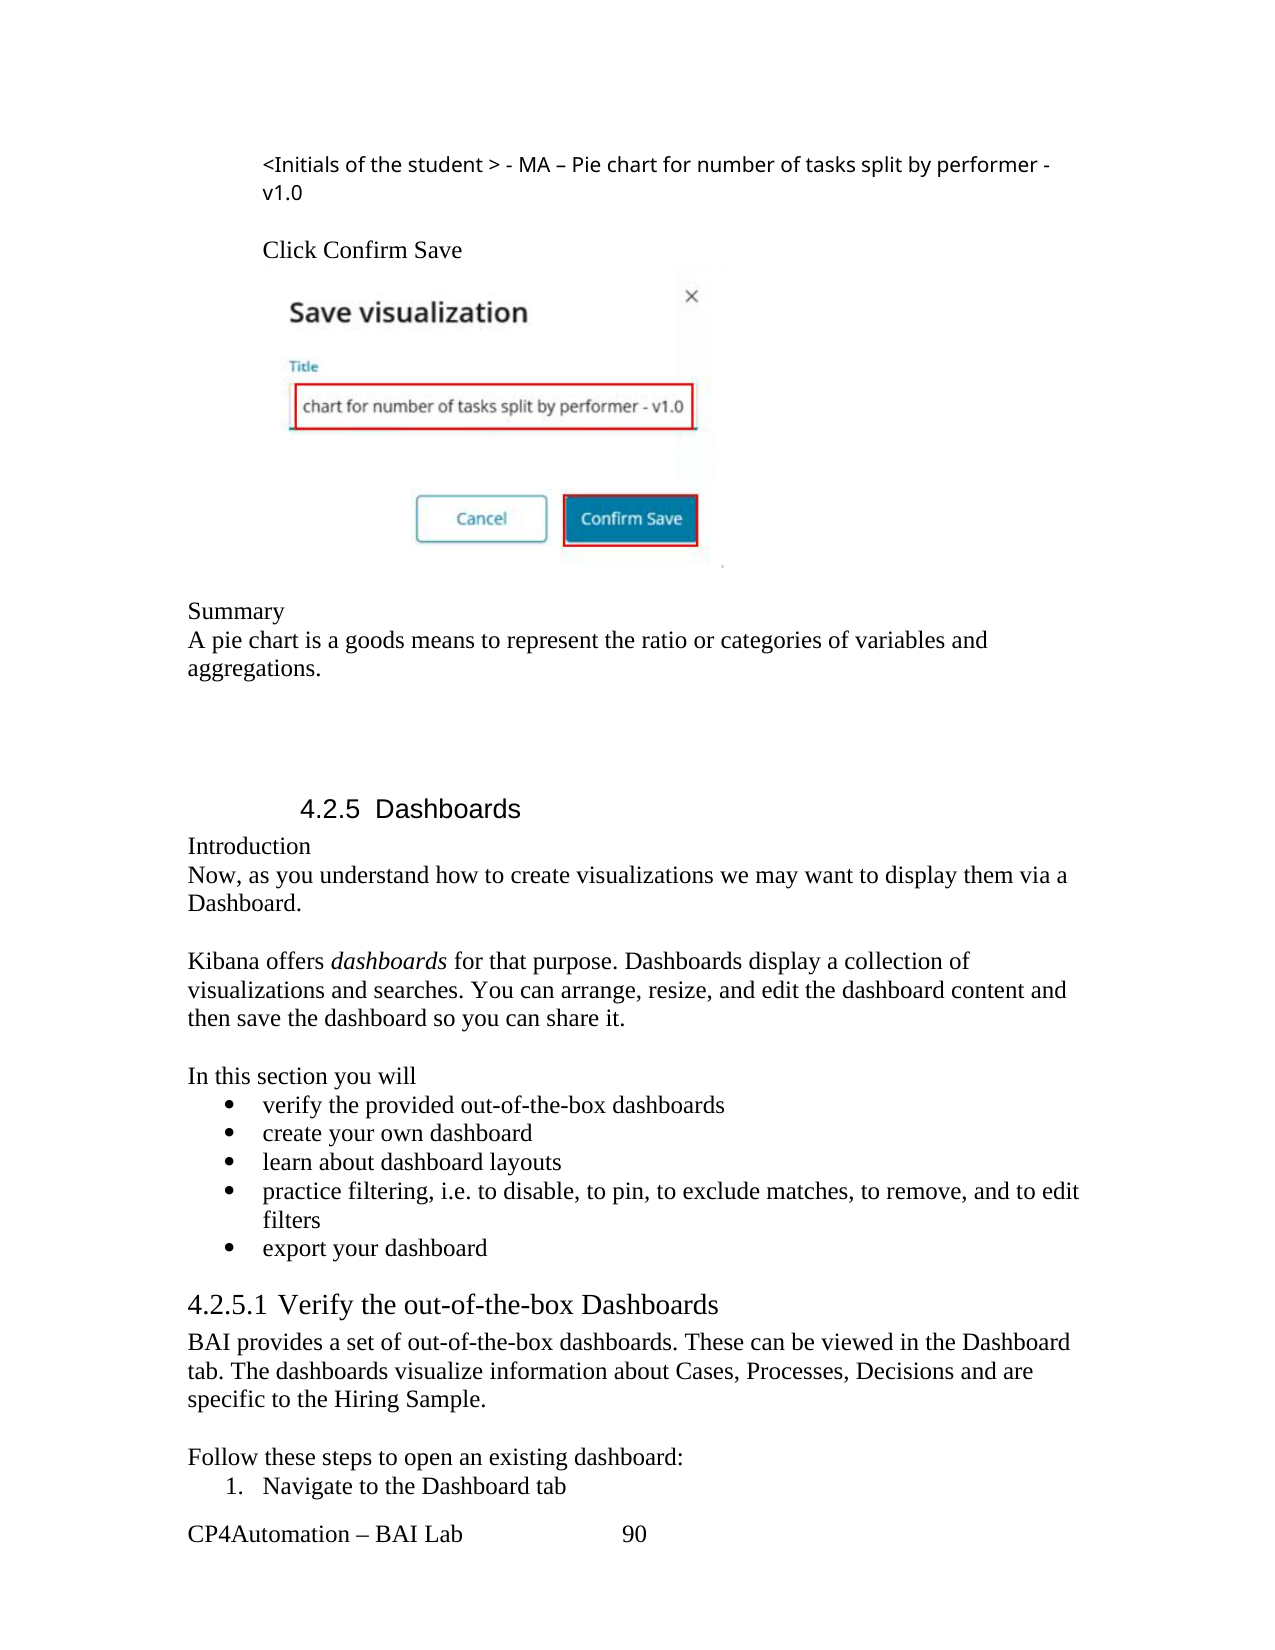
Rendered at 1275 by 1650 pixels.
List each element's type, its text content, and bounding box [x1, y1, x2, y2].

text Summary [187, 596, 1087, 625]
list learn about dashboard layouts [225, 1147, 1087, 1176]
text Kibana offers dashboards for that purpose. Dashboards display a collection of visualizations and searches. You can arrange, resize, and edit the dashboard content and then save the dashboard so you can share it. [187, 946, 1087, 1032]
text Introduction [187, 831, 1087, 860]
list export your dashboard [225, 1233, 1087, 1262]
subtitle Dashboards [300, 793, 1087, 825]
text In this section you will [187, 1061, 1087, 1090]
list create your own dashboard [225, 1118, 1087, 1147]
picture [262, 264, 724, 568]
text <Initials of the student > - MA – Pie chart for number of tasks split by performer - v1.0 [262, 150, 1087, 207]
text BAI provides a set of out-of-the-box dashboards. These can be viewed in the Dashboard tab. The dashboards visualize information about Cases, Processes, Decisions and are specific to the Hiring Sample. [187, 1327, 1087, 1413]
list Navigate to the Dashboard tab [225, 1471, 1087, 1499]
list Verify the out-of-the-box Dashboards [187, 1287, 1087, 1321]
text Follow these steps to open an existing dashboard: [187, 1442, 1087, 1471]
text A pie chart is a goods means to represent the ratio or categories of variables and aggregations. [187, 625, 1087, 682]
text Click Confirm Save [262, 236, 1087, 264]
list verify the provided out-of-the-box dashboards [225, 1090, 1087, 1118]
list practice filtering, i.e. to disable, to pin, to exclude matches, to remove, and to edit filters [225, 1176, 1087, 1233]
text Now, as you understand how to create visualizations we may want to display them via a Dashboard. [187, 860, 1087, 917]
